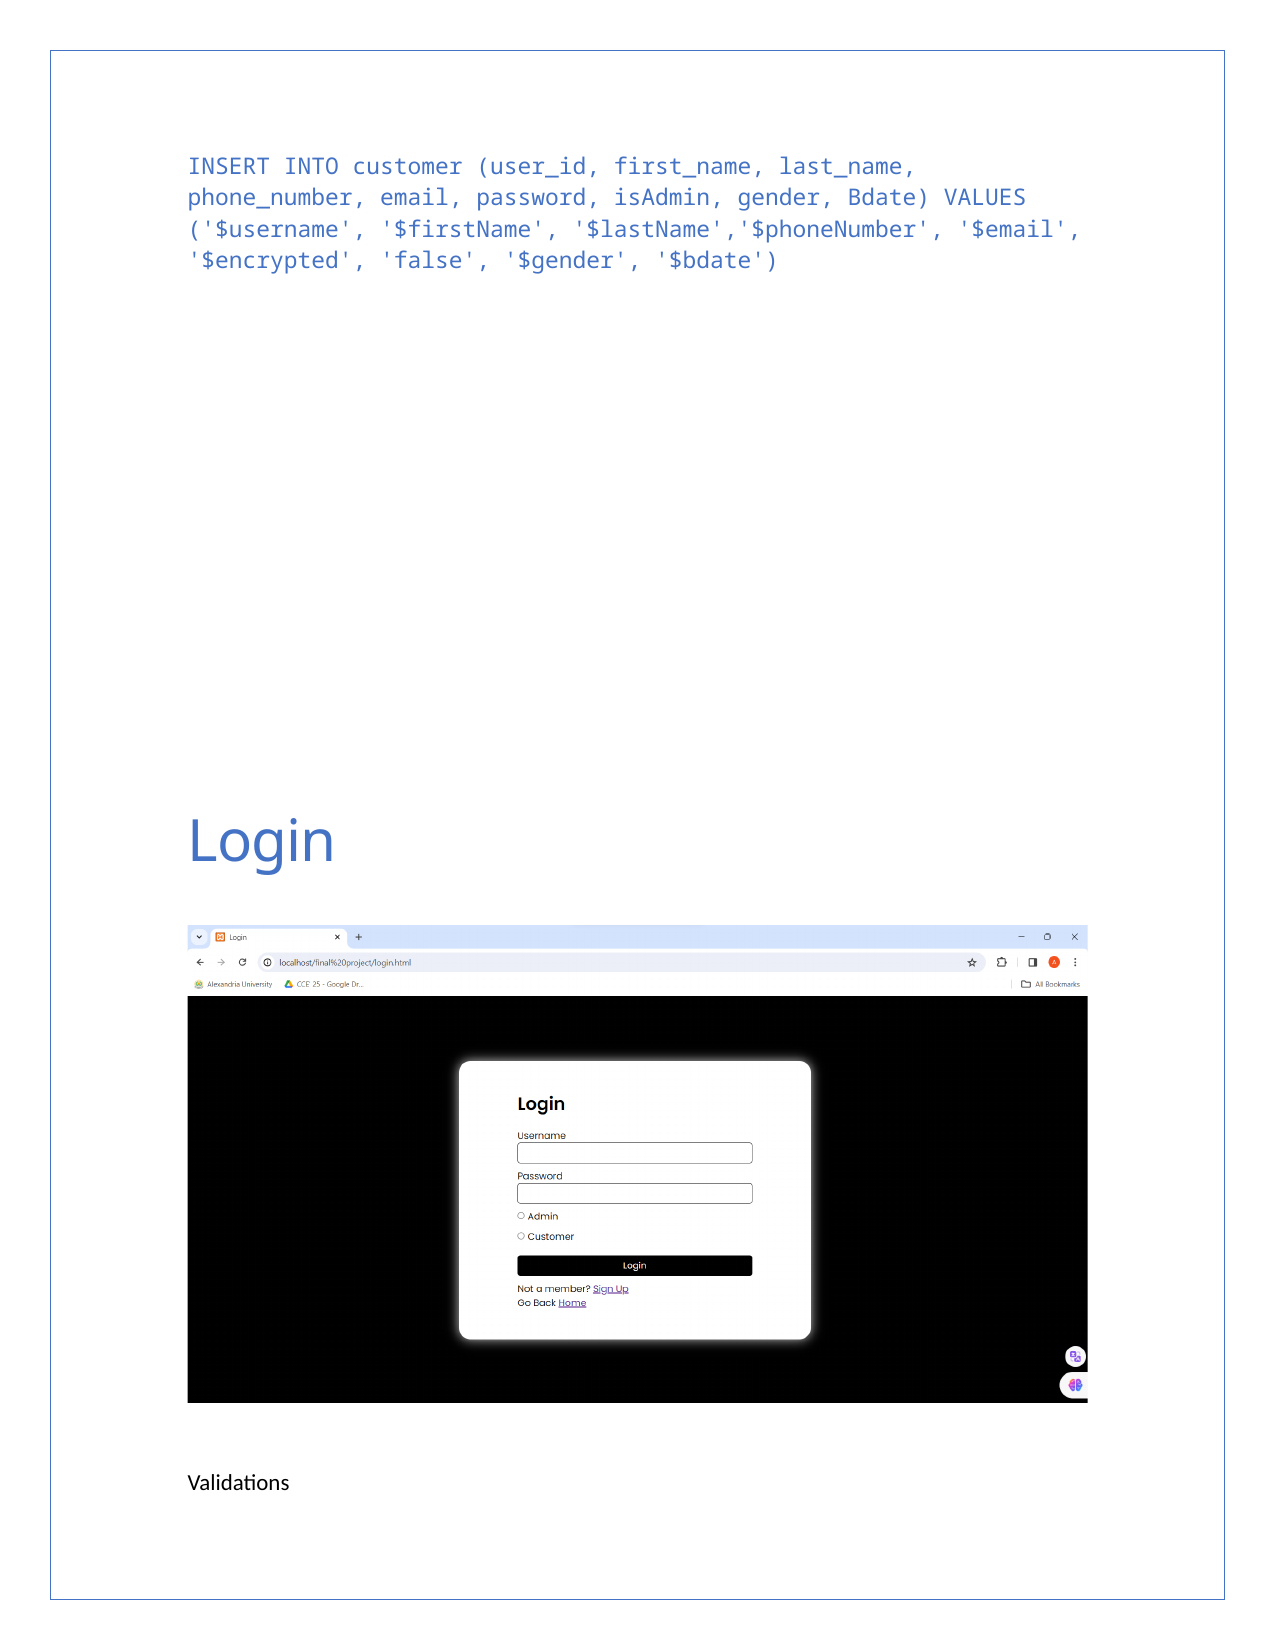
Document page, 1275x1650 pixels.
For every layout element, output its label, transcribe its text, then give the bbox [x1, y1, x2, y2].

text INSERT INTO customer (user_id, first_name, last_name, phone_number, email, password, isAdmin, gender, Bdate) VALUES ('$username', '$firstName', '$lastName','$phoneNumber', '$email', '$encrypted', 'false', '$gender', '$bdate') [187, 150, 1087, 275]
picture [187, 925, 1088, 1403]
text Validations [187, 1468, 1087, 1496]
title Login [187, 799, 1087, 878]
